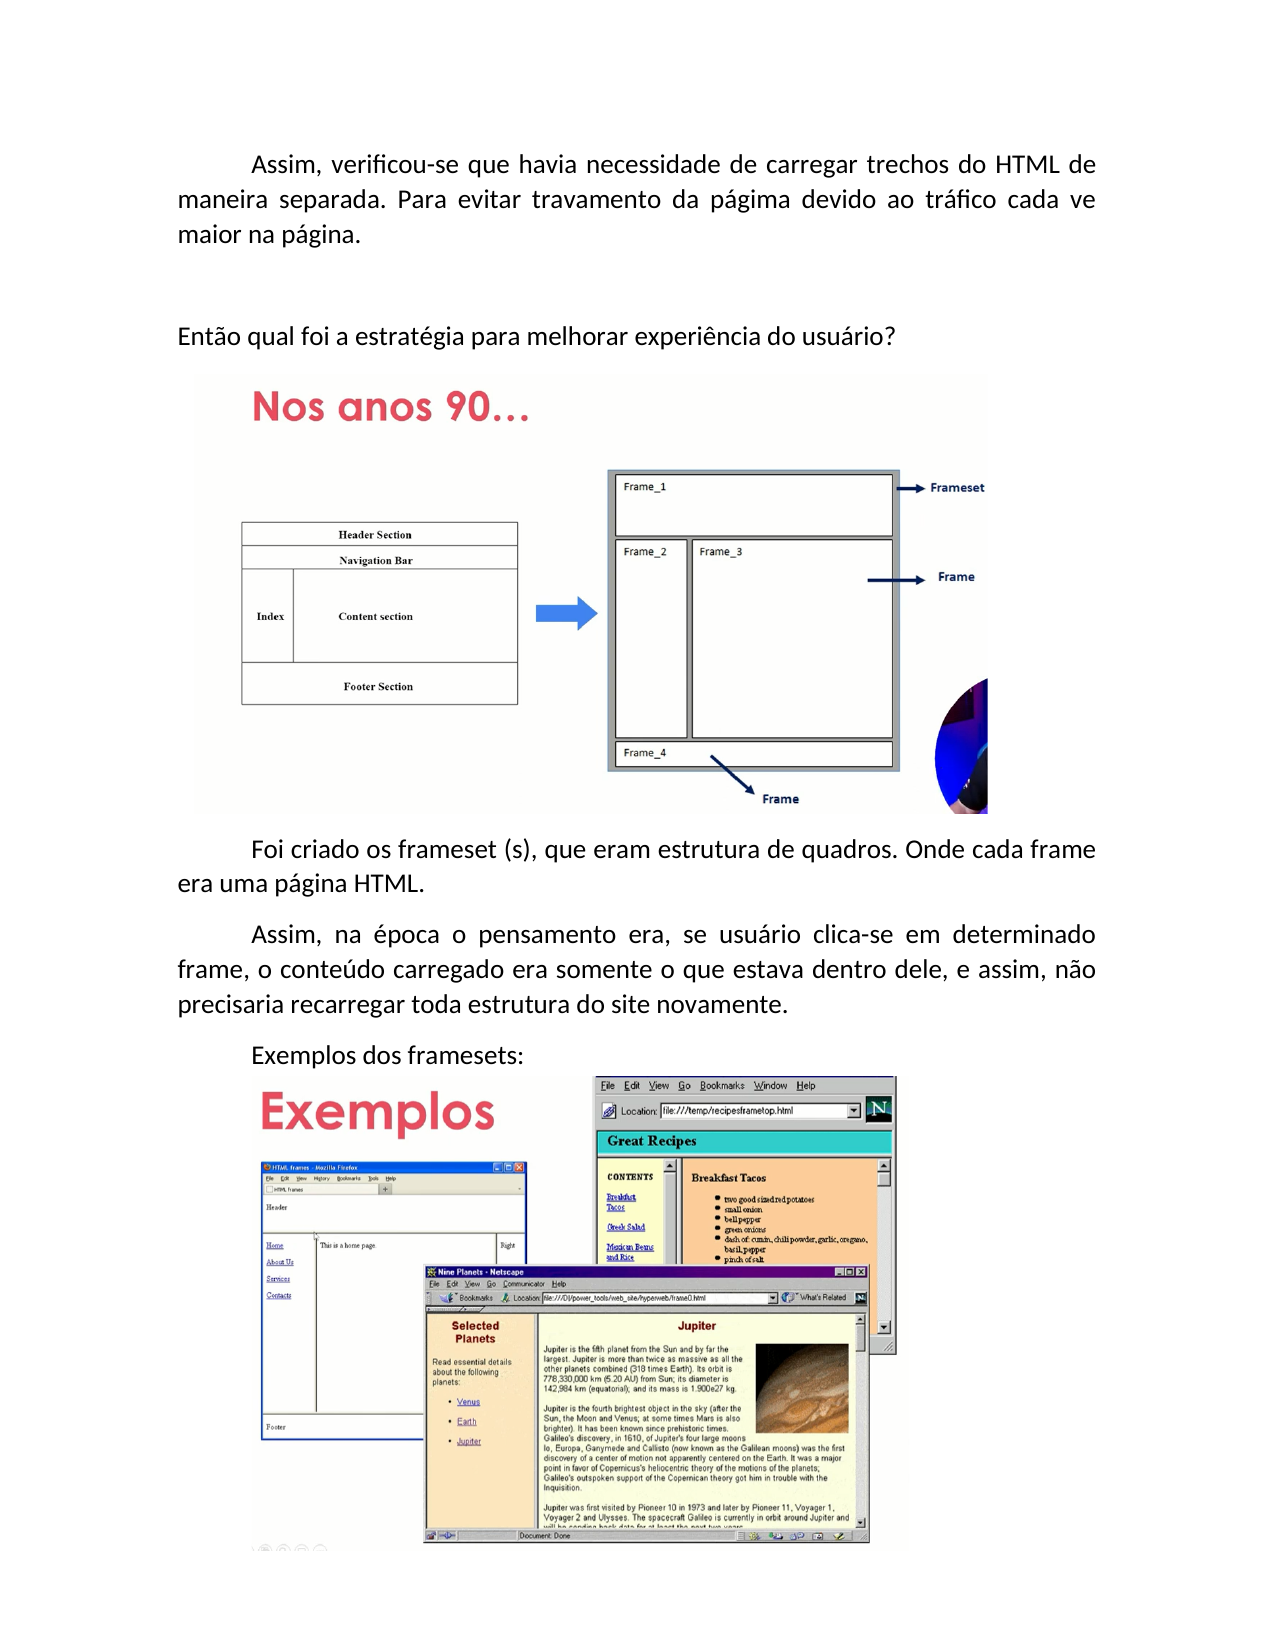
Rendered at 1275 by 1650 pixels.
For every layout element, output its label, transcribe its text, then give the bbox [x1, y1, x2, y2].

text Assim, verificou-se que havia necessidade de carregar trechos do HTML de maneira separada. Para evitar travamento da págima devido ao tráfico cada ve maior na página. [177, 148, 1098, 250]
text Assim, na época o pensamento era, se usuário clica-se em determinado frame, o conteúdo carregado era somente o que estava dentro dele, e assim, não precisaria recarregar toda estrutura do site novamente. [177, 918, 1098, 1020]
text Então qual foi a estratégia para melhorar experiência do usuário? [177, 319, 1098, 352]
picture [193, 374, 988, 814]
text Foi criado os frameset (s), que eram estrutura de quadros. Onde cada frame era uma página HTML. [177, 832, 1098, 899]
picture [251, 1076, 910, 1551]
text Exemplos dos framesets: [177, 1038, 1098, 1071]
